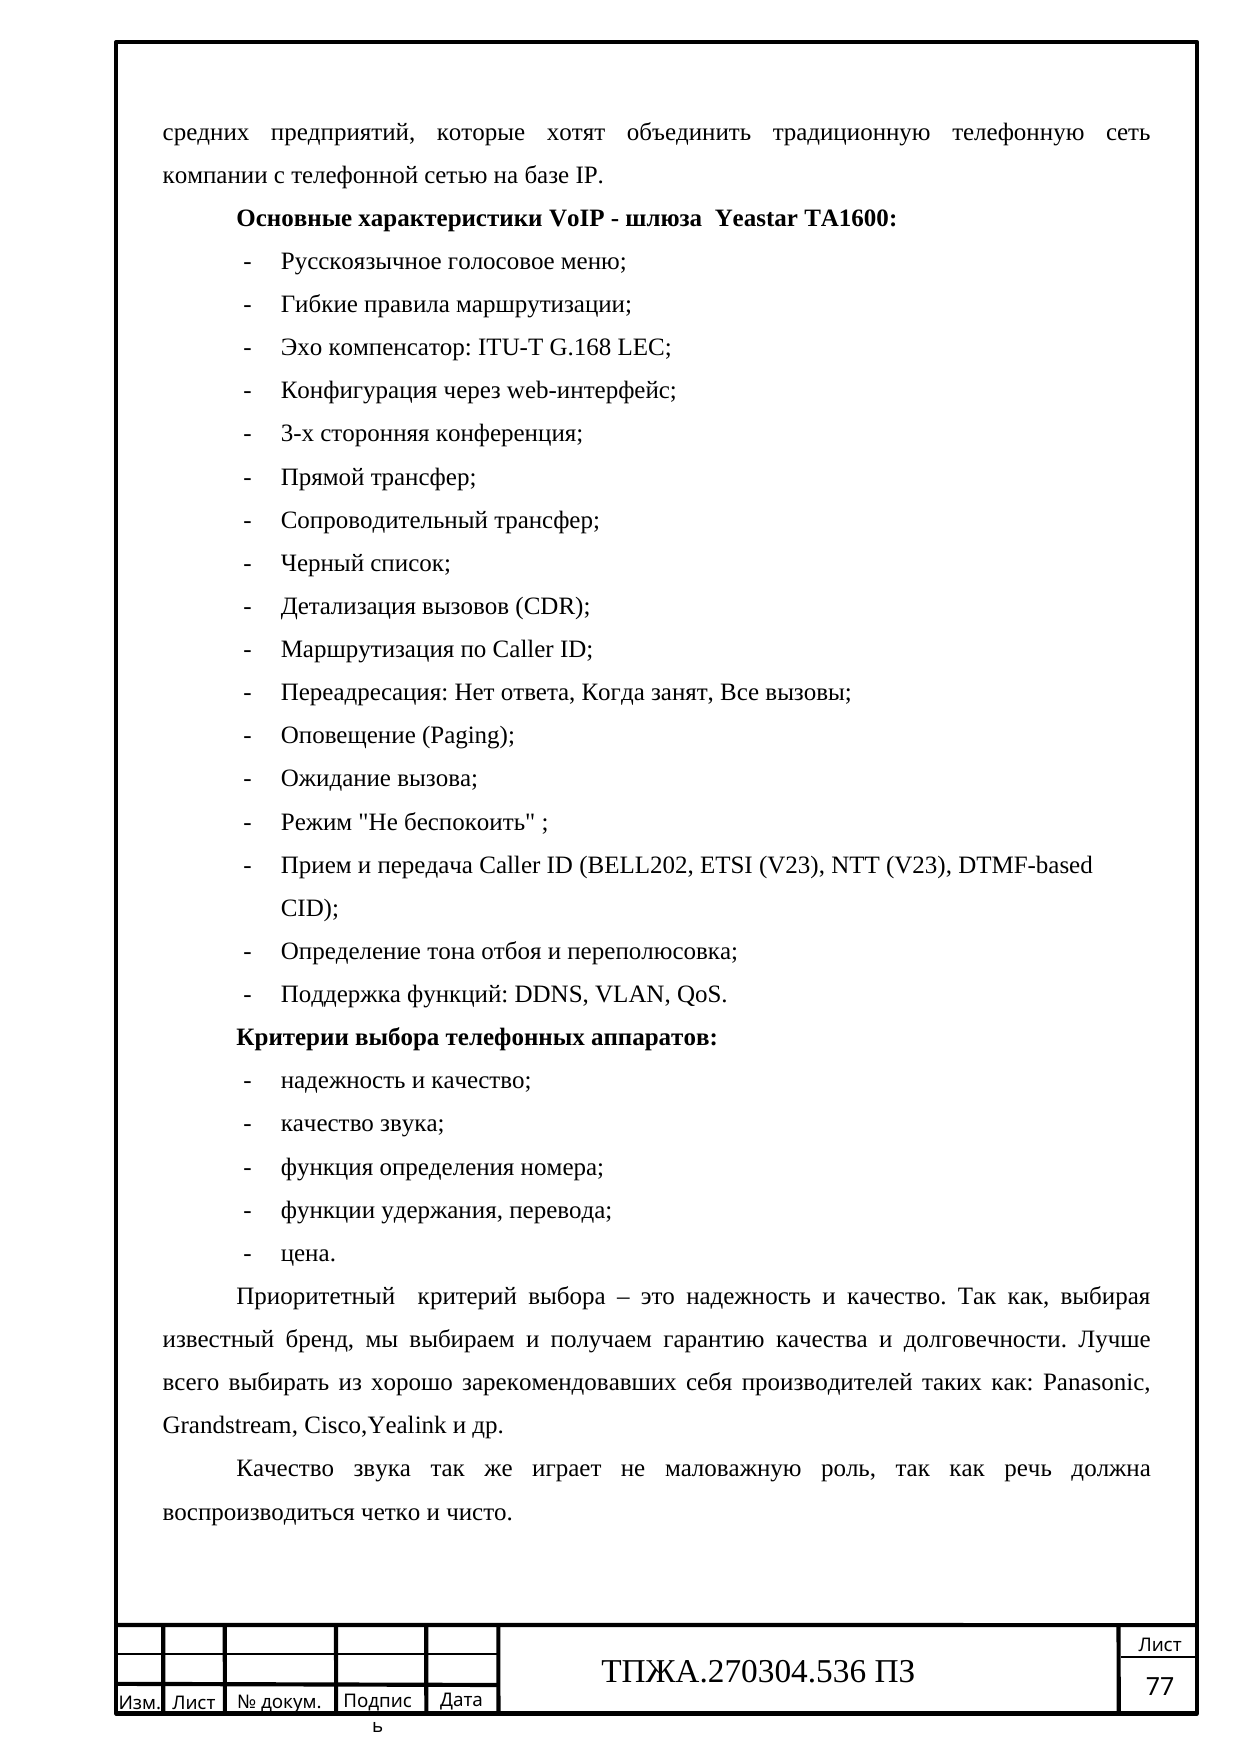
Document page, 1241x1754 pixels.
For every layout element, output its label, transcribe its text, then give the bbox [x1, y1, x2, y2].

list Оповещение (Paging); [243, 720, 1152, 749]
list функция определения номера; [243, 1152, 1152, 1180]
text Основные характеристики VoIP - шлюза Yeastar TA1600: [702, 203, 1152, 232]
list Черный список; [243, 548, 1152, 577]
list Прямой трансфер; [243, 462, 1152, 490]
list Маршрутизация по Caller ID; [243, 634, 1152, 663]
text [162, 117, 1152, 188]
list цена. [243, 1238, 1152, 1267]
text Приоритетный критерий выбора – это надежность и качество. Так как, выбирая известный бренд, мы выбираем и получаем гарантию качества и долговечности. Лучше всего выбирать из хорошо зарекомендовавших себя производителей таких как: Panasonic, Grandstream, Cisco,Yealink и др. [162, 1281, 1152, 1439]
list Прием и передача Caller ID (BELL202, ETSI (V23), NTT (V23), DTMF-based CID); [243, 850, 1152, 922]
list надежность и качество; [243, 1065, 1152, 1094]
list Гибкие правила маршрутизации; [243, 289, 1152, 318]
list Режим "Не беспокоить" ; [243, 807, 1152, 835]
list Русскоязычное голосовое меню; [243, 246, 1152, 275]
list 3-х сторонняя конференция; [243, 418, 1152, 447]
list Переадресация: Нет ответа, Когда занят, Все вызовы; [243, 677, 1152, 706]
list Детализация вызовов (CDR); [243, 591, 1152, 620]
list функции удержания, перевода; [243, 1195, 1152, 1223]
list Конфигурация через web-интерфейс; [243, 375, 1152, 404]
list Эхо компенсатор: ITU-T G.168 LEC; [243, 332, 1152, 361]
text Качество звука так же играет не маловажную роль, так как речь должна воспроизводиться четко и чисто. [162, 1453, 1152, 1525]
list качество звука; [243, 1108, 1152, 1137]
list Ожидание вызова; [243, 763, 1152, 792]
list Поддержка функций: DDNS, VLAN, QoS. [243, 979, 1152, 1008]
list Сопроводительный трансфер; [243, 505, 1152, 533]
text Критерии выбора телефонных аппаратов: [162, 1022, 1152, 1051]
text Основные характеристики VoIP - шлюза Yeastar TA1600: [162, 203, 549, 232]
list Определение тона отбоя и переполюсовка; [243, 936, 1152, 965]
